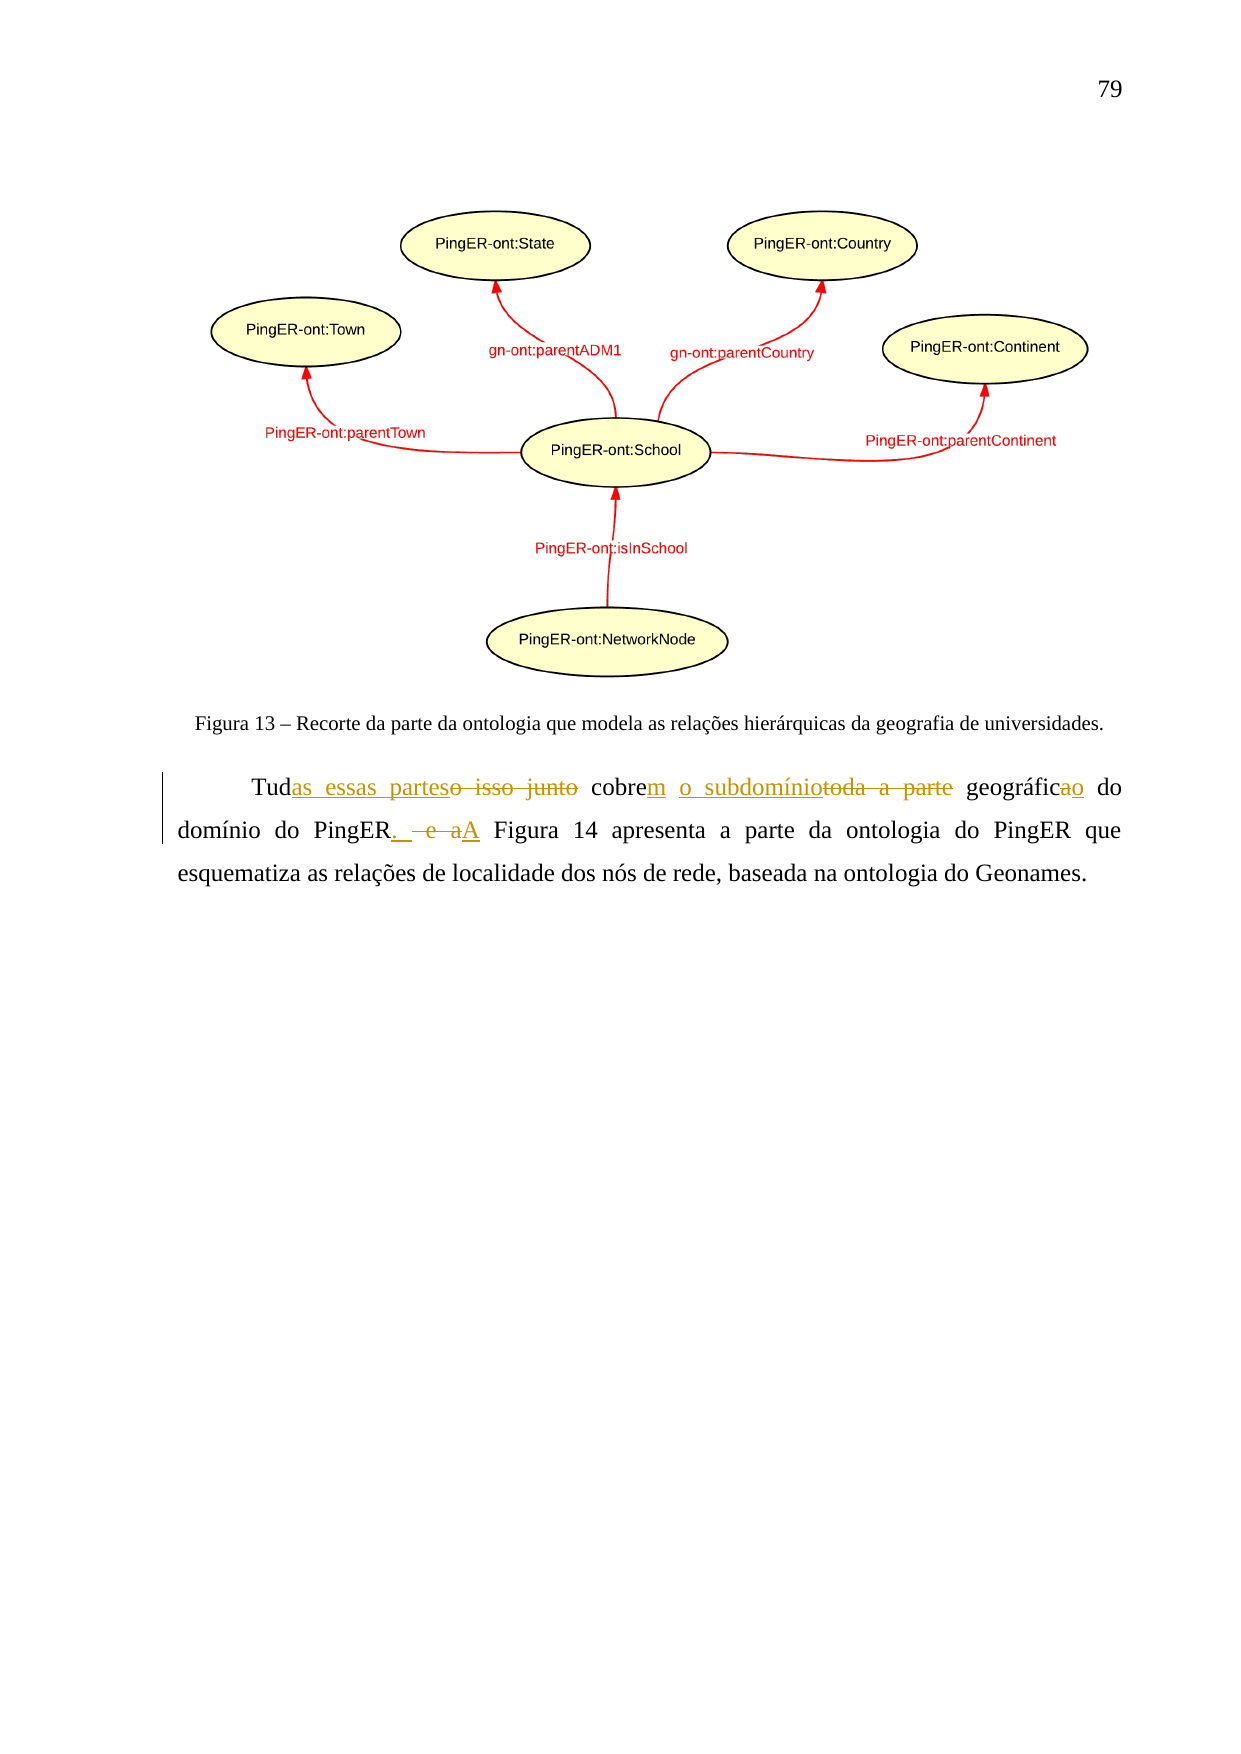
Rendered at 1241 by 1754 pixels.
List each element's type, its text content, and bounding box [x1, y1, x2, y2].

text Tud cobre geográfic do domínio do PingER Figura 14 apresenta a parte da ontologia do PingER que esquematiza as relações de localidade dos nós de rede, baseada na ontologia do Geonames. [177, 772, 1122, 887]
picture [177, 177, 1123, 711]
